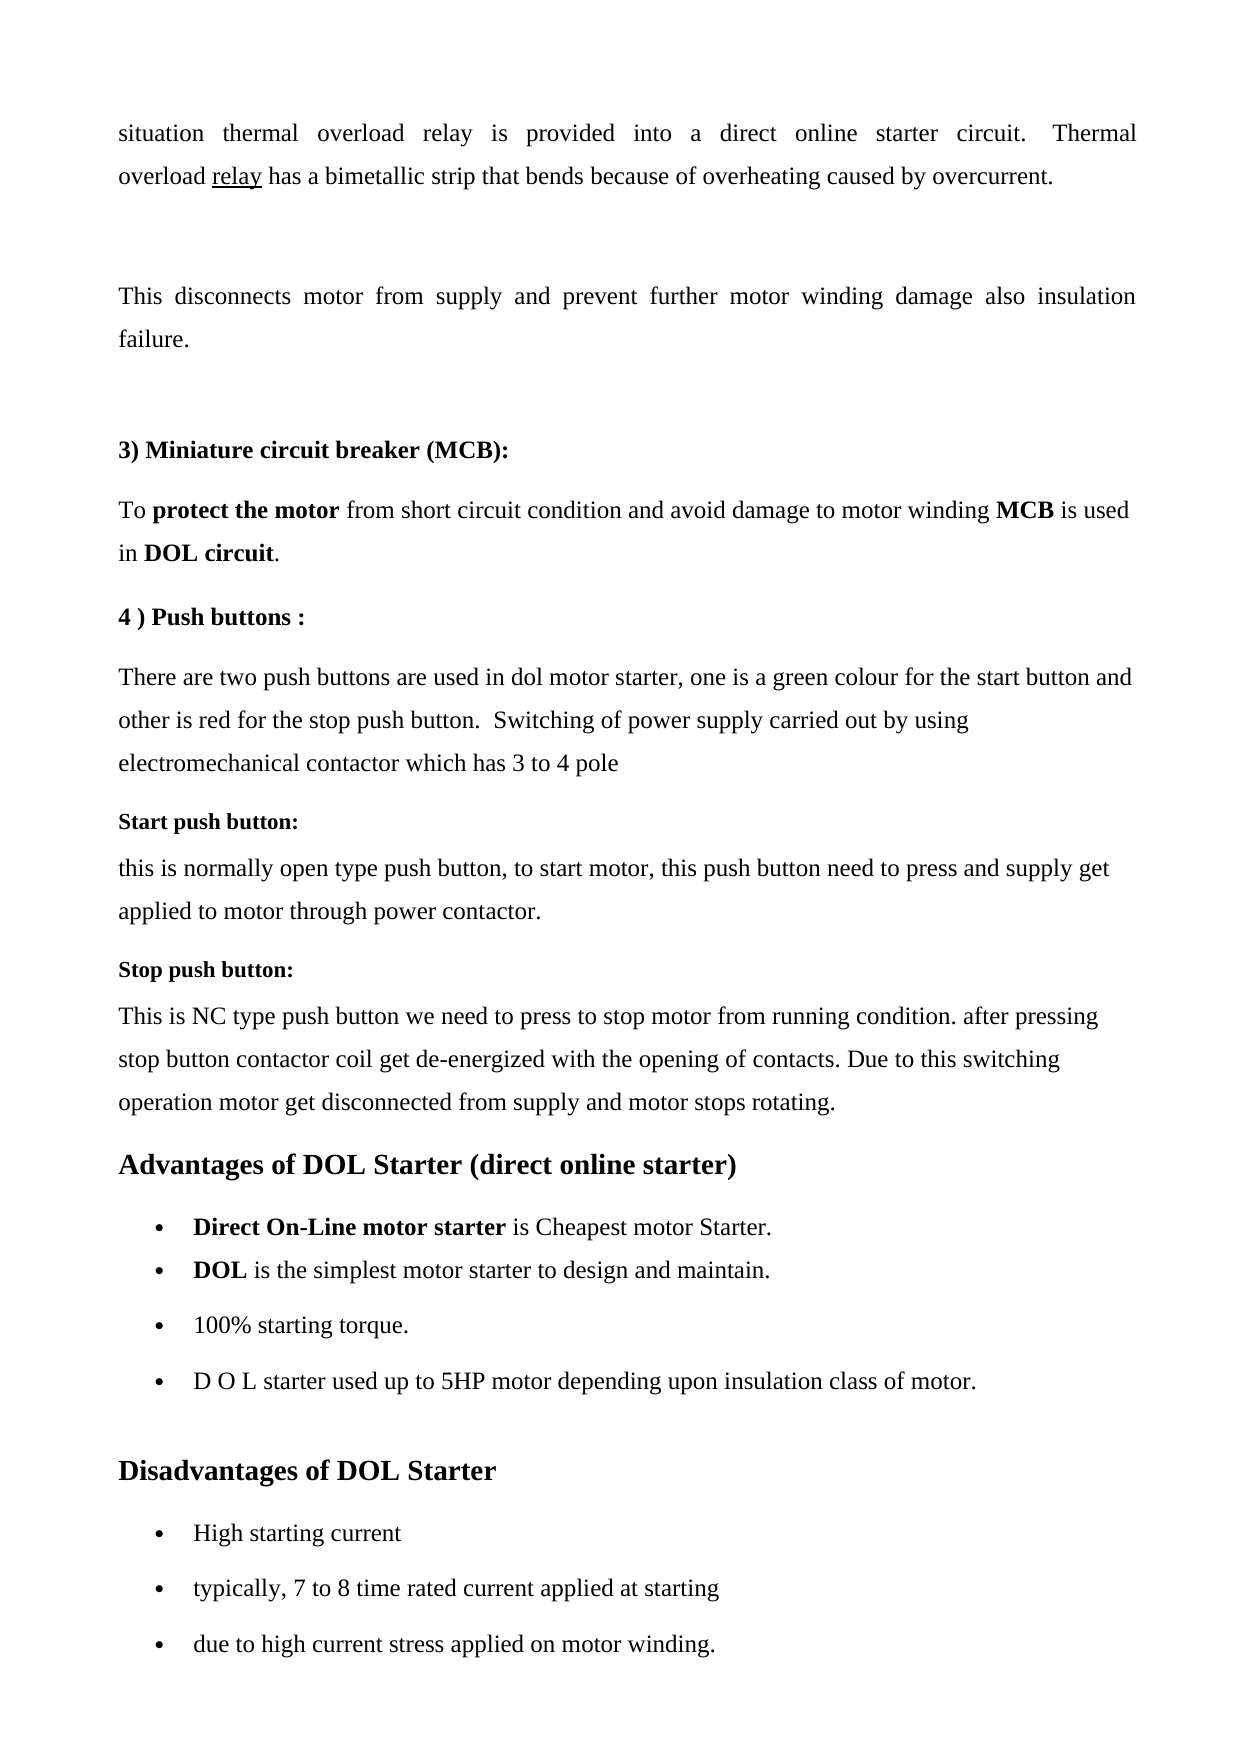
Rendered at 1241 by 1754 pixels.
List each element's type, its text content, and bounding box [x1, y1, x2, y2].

text There are two push buttons are used in dol motor starter, one is a green colour for the start button and other is red for the stop push button. Switching of power supply carried out by using electromechanical contactor which has 3 to 4 pole [118, 662, 1137, 777]
text this is normally open type push button, to start motor, this push button need to press and supply get applied to motor through power contactor. [118, 853, 1137, 925]
list D O L starter used up to 5HP motor depending upon insulation class of motor. [156, 1366, 1137, 1395]
text 3) Miniature circuit breaker (MCB): [118, 431, 1137, 464]
list DOL is the simplest motor starter to design and maintain. [156, 1255, 1137, 1284]
text Stop push button: [118, 956, 1137, 982]
text This is NC type push button we need to press to stop motor from running condition. after pressing stop button contactor coil get de-energized with the opening of contacts. Due to this switching operation motor get disconnected from supply and motor stops rotating. [118, 1001, 1137, 1116]
list 100% starting torque. [156, 1311, 1137, 1339]
text 4 ) Push buttons : [118, 598, 1137, 631]
list Direct On-Line motor starter is Cheapest motor Starter. [156, 1212, 1137, 1241]
list due to high current stress applied on motor winding. [156, 1629, 1137, 1658]
text To protect the motor from short circuit condition and avoid damage to motor winding MCB is used in DOL circuit. [118, 495, 1137, 567]
list High starting current [156, 1518, 1137, 1546]
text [118, 118, 1137, 190]
text This disconnects motor from supply and prevent further motor winding damage also insulation failure. [118, 281, 1137, 353]
text Disadvantages of DOL Starter [118, 1453, 1137, 1486]
text Start push button: [118, 808, 1137, 834]
list typically, 7 to 8 time rated current applied at starting [156, 1573, 1137, 1602]
text Advantages of DOL Starter (direct online starter) [118, 1147, 1137, 1181]
